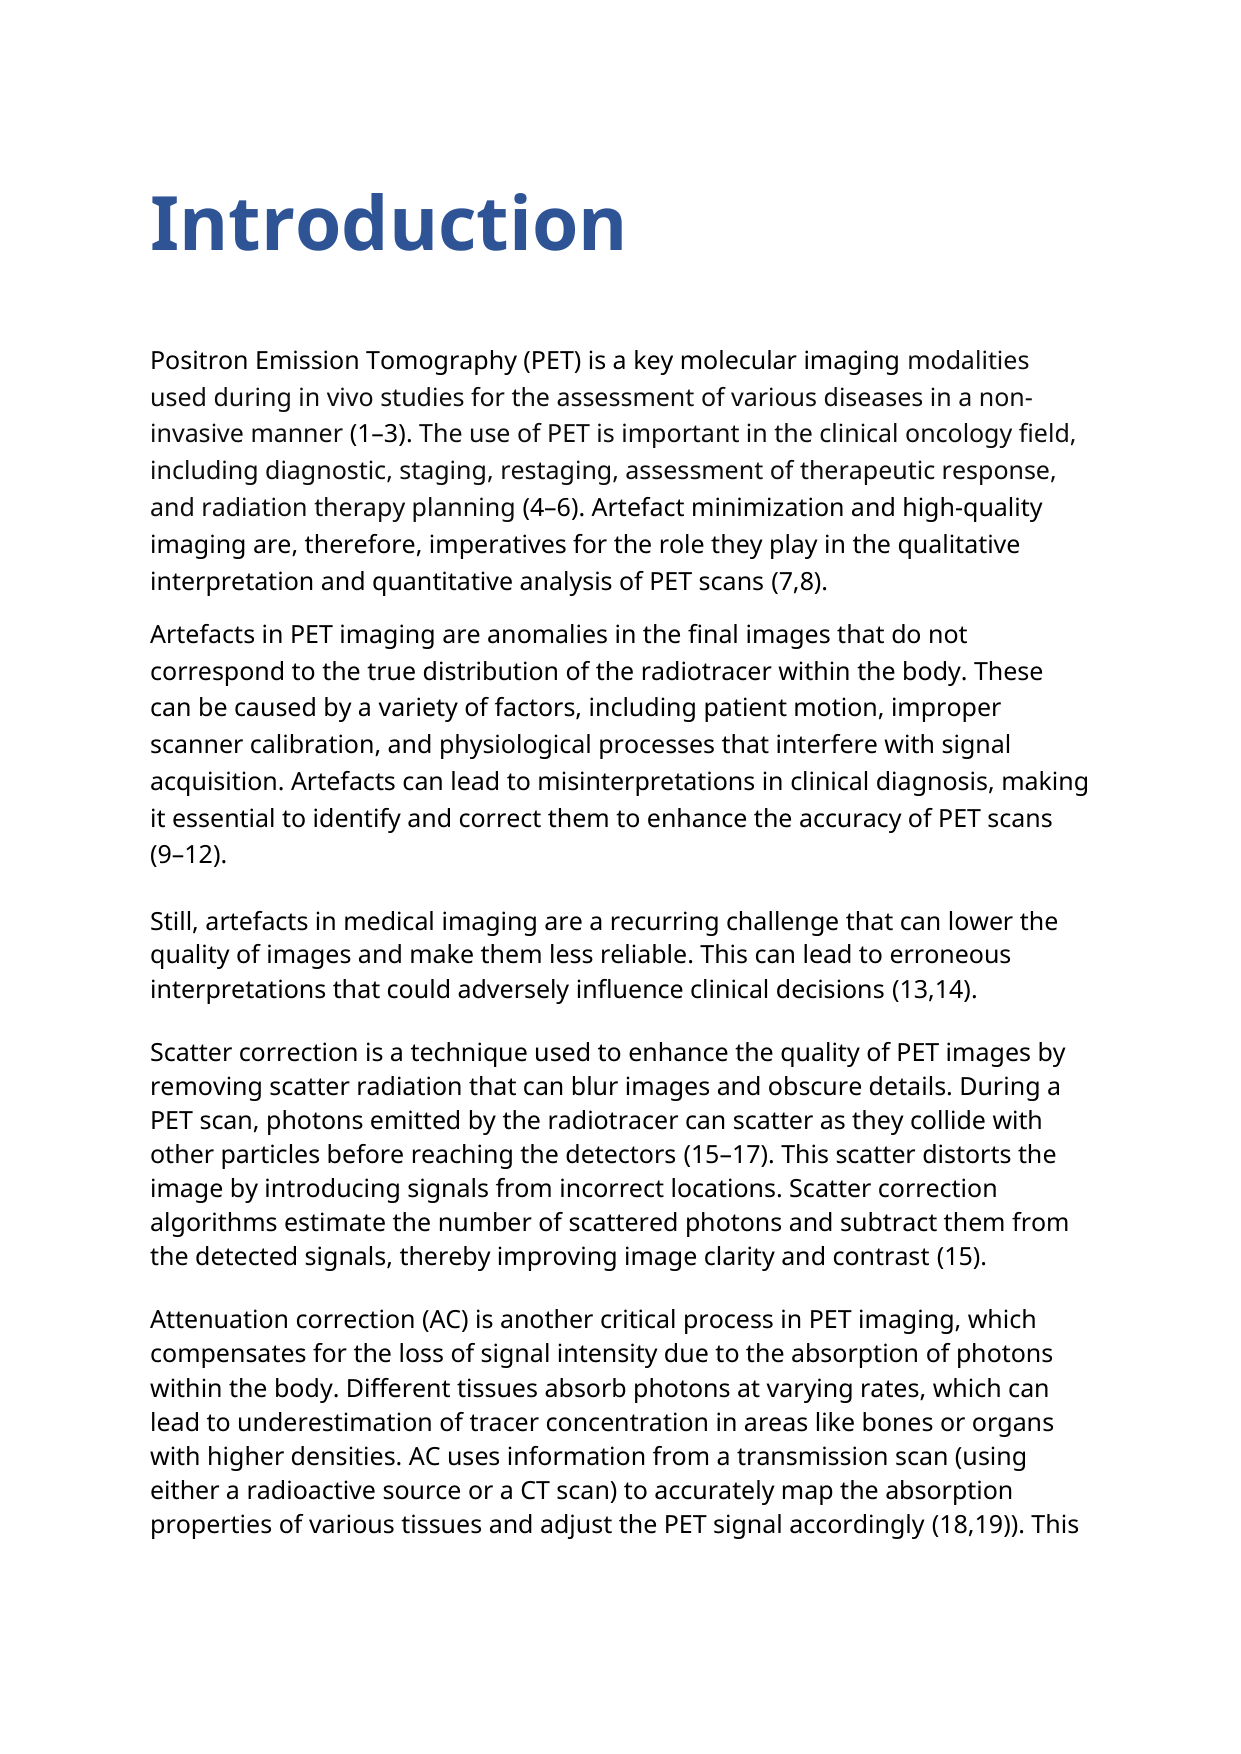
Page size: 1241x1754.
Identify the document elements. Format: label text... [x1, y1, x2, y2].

text Scatter correction is a technique used to enhance the quality of PET images by removing scatter radiation that can blur images and obscure details. During a PET scan, photons emitted by the radiotracer can scatter as they collide with other particles before reaching the detectors . This scatter distorts the image by introducing signals from incorrect locations. Scatter correction algorithms estimate the number of scattered photons and subtract them from the detected signals, thereby improving image clarity and contrast . [150, 1034, 1090, 1273]
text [150, 1302, 1090, 1541]
text Artefacts in PET imaging are anomalies in the final images that do not correspond to the true distribution of the radiotracer within the body. These can be caused by a variety of factors, including patient motion, improper scanner calibration, and physiological processes that interfere with signal acquisition. Artefacts can lead to misinterpretations in clinical diagnosis, making it essential to identify and correct them to enhance the accuracy of PET scans . [150, 617, 1090, 871]
text Positron Emission Tomography (PET) is a key molecular imaging modalities used during in vivo studies for the assessment of various diseases in a non-invasive manner . The use of PET is important in the clinical oncology field, including diagnostic, staging, restaging, assessment of therapeutic response, and radiation therapy planning . Artefact minimization and high-quality imaging are, therefore, imperatives for the role they play in the qualitative interpretation and quantitative analysis of PET scans . [150, 342, 1090, 597]
subtitle Introduction [150, 170, 1090, 273]
text Still, artefacts in medical imaging are a recurring challenge that can lower the quality of images and make them less reliable. This can lead to erroneous interpretations that could adversely influence clinical decisions . [150, 903, 1090, 1005]
